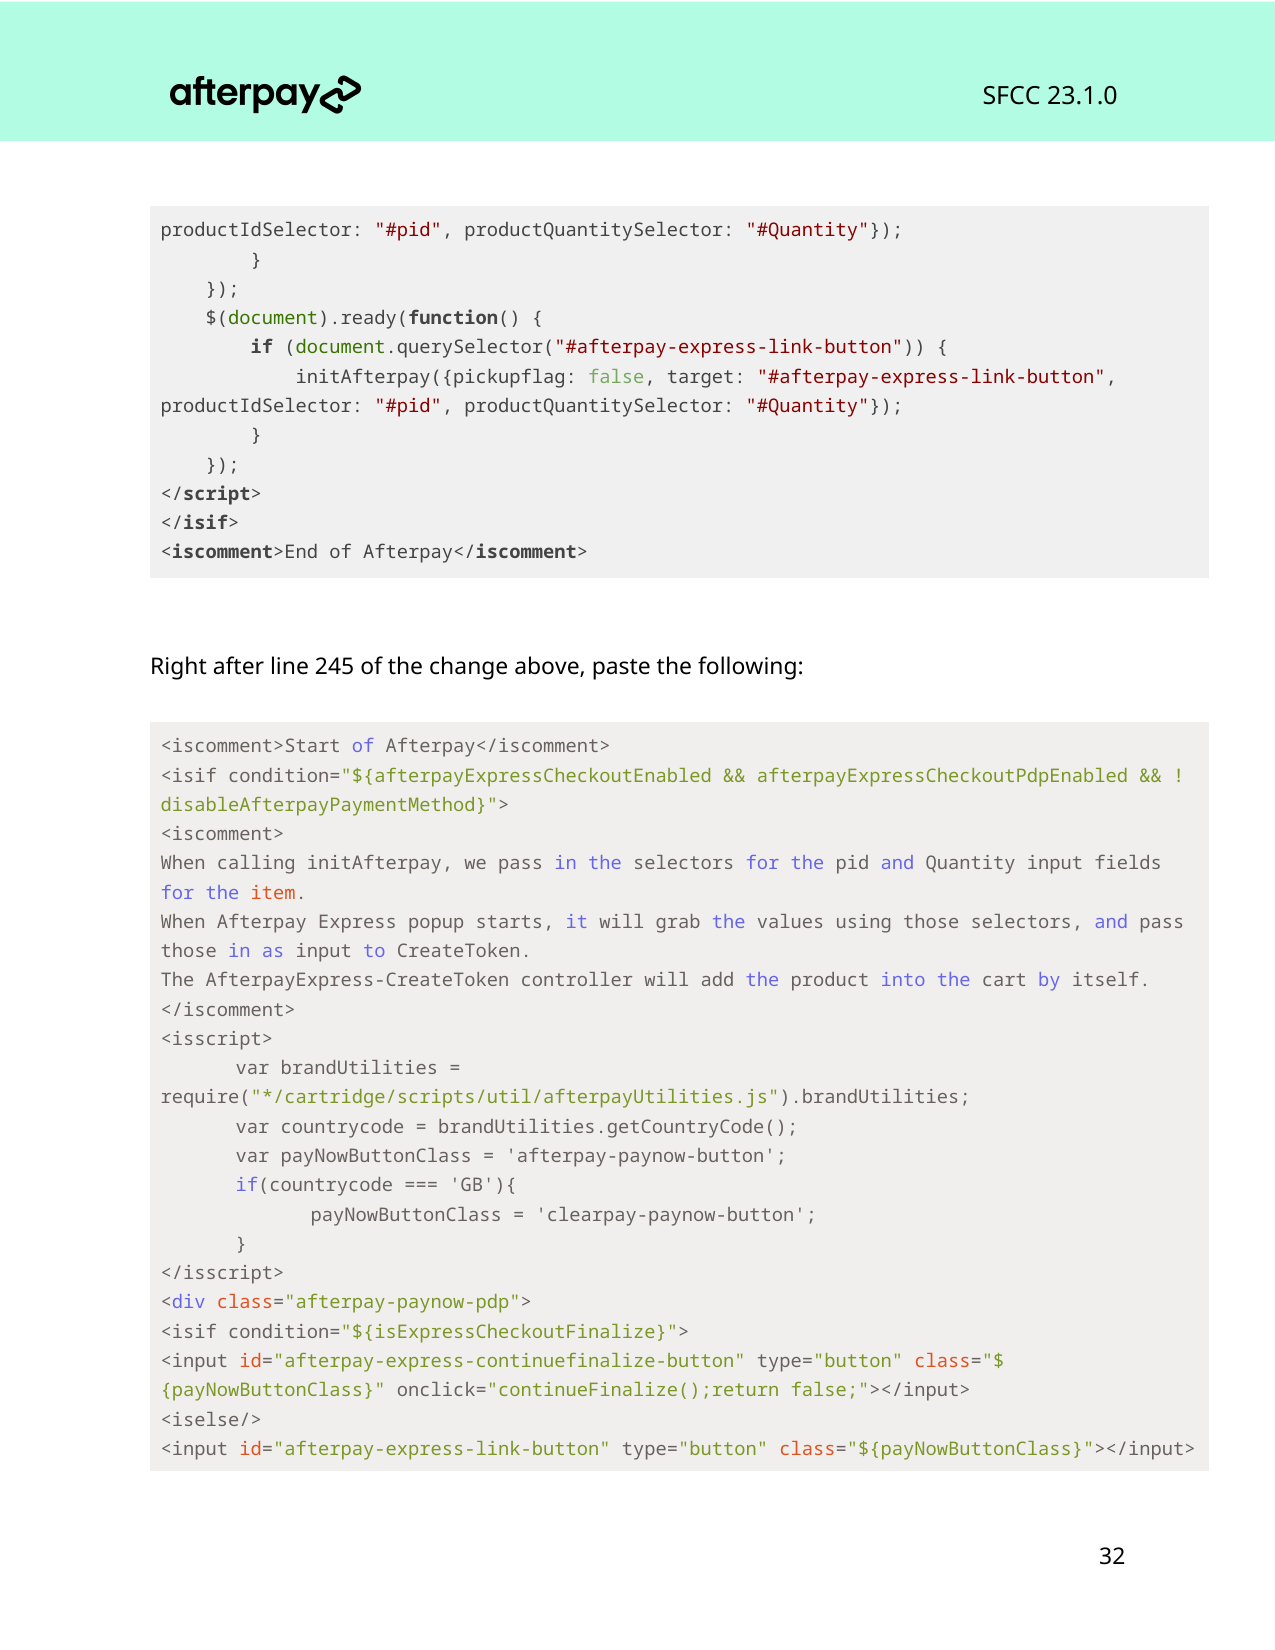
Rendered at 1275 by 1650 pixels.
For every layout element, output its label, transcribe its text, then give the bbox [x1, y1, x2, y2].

picture [134, 47, 397, 142]
text Right after line 245 of the change above, paste the following: [150, 650, 1125, 682]
